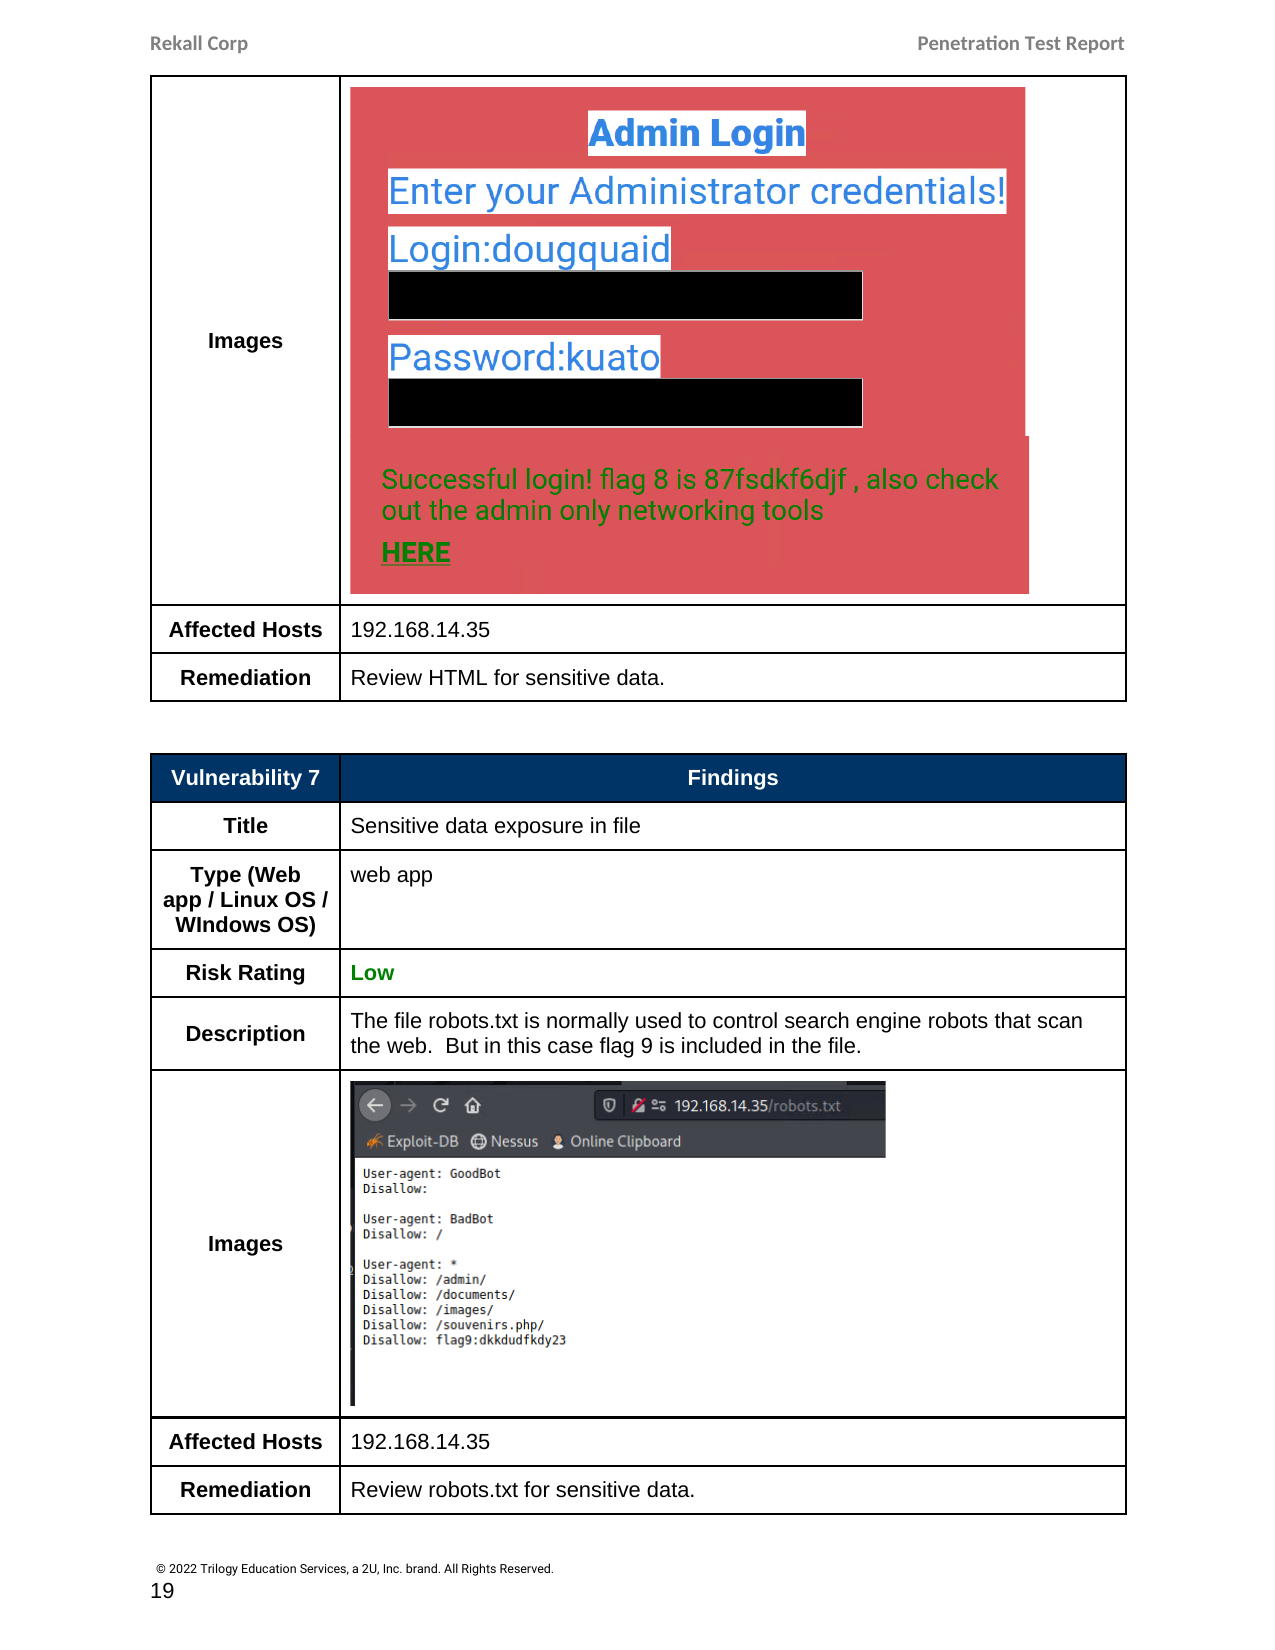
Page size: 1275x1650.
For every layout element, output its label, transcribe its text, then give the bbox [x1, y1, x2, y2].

table_cell Sensitive data exposure in file [341, 803, 1125, 849]
table_cell Affected Hosts [152, 1419, 339, 1464]
table_cell The file robots.txt is normally used to control search engine robots that scan the web. But in this case flag 9 is included in the file. [341, 998, 1125, 1069]
table_cell Review robots.txt for sensitive data. [341, 1467, 1125, 1513]
table_cell 192.168.14.35 [341, 1419, 1125, 1464]
table_cell Risk Rating [152, 950, 339, 996]
table_cell Type (Web app / Linux OS / WIndows OS) [152, 851, 339, 947]
table_cell Remediation [152, 1467, 339, 1513]
table_cell Low [341, 950, 1125, 996]
table_cell Remediation [152, 654, 339, 700]
picture [350, 1081, 886, 1406]
table_cell Affected Hosts [152, 606, 339, 652]
table_cell 192.168.14.35 [341, 606, 1125, 652]
table_cell Images [152, 77, 339, 604]
table_cell Images [152, 1071, 339, 1416]
table_header Findings [341, 755, 1125, 801]
table_cell [341, 1071, 1125, 1416]
table_cell Title [152, 803, 339, 849]
table_cell web app [341, 851, 1125, 947]
table_cell [341, 77, 1125, 604]
table_cell Review HTML for sensitive data. [341, 654, 1125, 700]
table_header Vulnerability 7 [152, 755, 339, 801]
picture [350, 87, 1030, 594]
table_cell Description [152, 998, 339, 1069]
